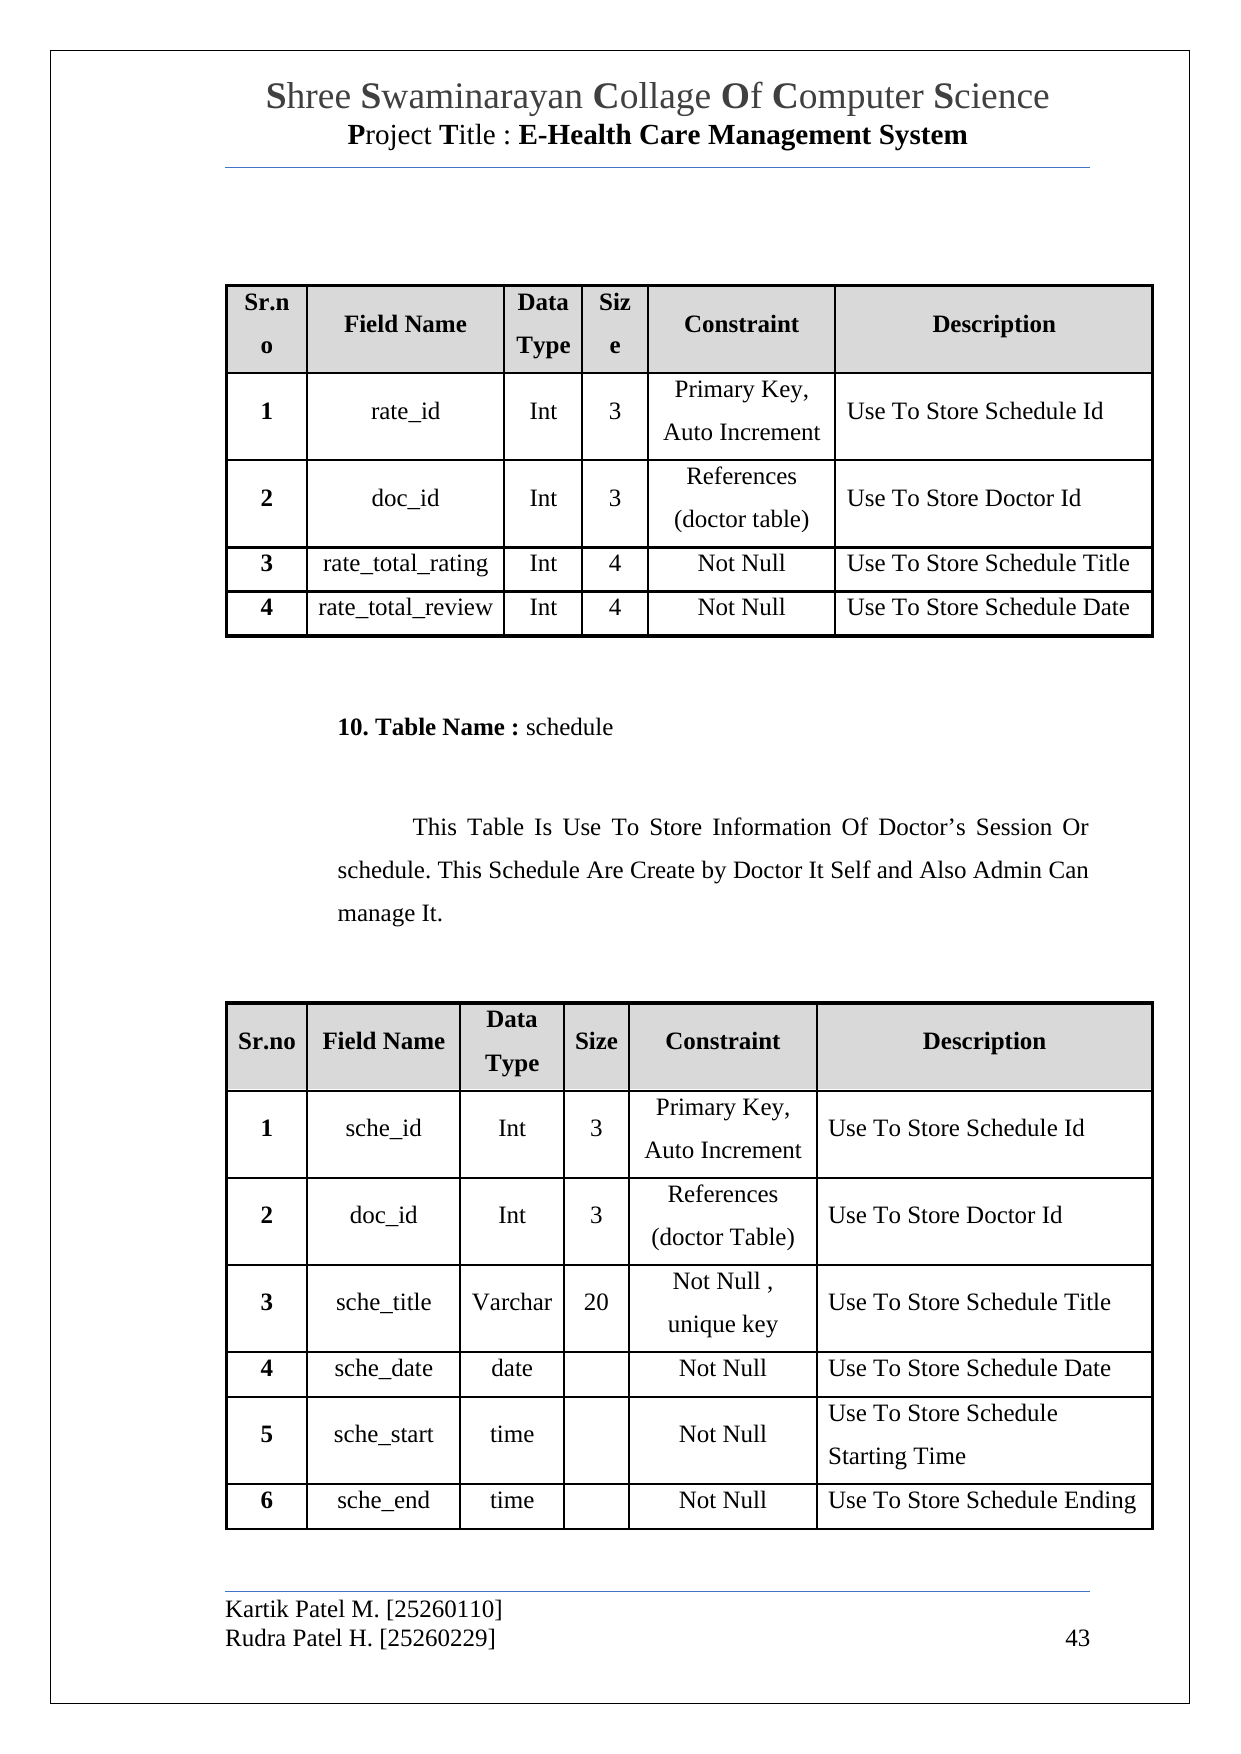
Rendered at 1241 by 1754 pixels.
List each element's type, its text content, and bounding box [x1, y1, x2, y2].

table_cell sche_end [308, 1485, 459, 1528]
table_cell Int [505, 593, 581, 634]
table_header Description [836, 287, 1151, 372]
table_cell [565, 1398, 628, 1483]
table_cell Use To Store Schedule Date [818, 1353, 1151, 1396]
table_cell Not Null [630, 1353, 816, 1396]
table_cell rate_total_review [308, 593, 503, 634]
table_cell Int [505, 461, 581, 546]
table_cell Use To Store Schedule Title [818, 1266, 1151, 1351]
table_cell 3 [228, 549, 306, 590]
table_cell Use To Store Doctor Id [818, 1179, 1151, 1264]
table_cell Varchar [461, 1266, 563, 1351]
table_cell 3 [565, 1179, 628, 1264]
table_header Size [565, 1005, 628, 1089]
table_cell Not Null , unique key [630, 1266, 816, 1351]
table_cell 4 [583, 549, 647, 590]
table_header Data Type [461, 1005, 563, 1089]
table_cell sche_title [308, 1266, 459, 1351]
table_cell date [461, 1353, 563, 1396]
table_cell Not Null [649, 549, 834, 590]
table_cell Use To Store Schedule Starting Time [818, 1398, 1151, 1483]
table_header Size [583, 287, 647, 372]
table_cell rate_id [308, 374, 503, 459]
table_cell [818, 1485, 1151, 1528]
table_cell Int [505, 549, 581, 590]
table_cell [565, 1485, 628, 1528]
table_cell 3 [228, 1266, 306, 1351]
table_cell 1 [228, 1092, 306, 1177]
list Table Name : schedule [337, 712, 1090, 740]
table_cell References (doctor Table) [630, 1179, 816, 1264]
table_cell Use To Store Schedule Title [836, 549, 1151, 590]
table_cell Int [461, 1092, 563, 1177]
table_cell time [461, 1485, 563, 1528]
table_cell 4 [228, 593, 306, 634]
table_header Field Name [308, 287, 503, 372]
list This Table Is Use To Store Information Of Doctor’s Session Or schedule. This Schedule Are Create by Doctor It Self and Also Admin Can manage It. [337, 812, 1090, 927]
table_cell sche_start [308, 1398, 459, 1483]
table_cell Use To Store Schedule Id [836, 374, 1151, 459]
table_cell 2 [228, 1179, 306, 1264]
table_cell Not Null [649, 593, 834, 634]
table_cell 3 [583, 374, 647, 459]
table_cell doc_id [308, 461, 503, 546]
table_cell Not Null [630, 1398, 816, 1483]
table_cell sche_id [308, 1092, 459, 1177]
table_cell Not Null [630, 1485, 816, 1528]
table_cell rate_total_rating [308, 549, 503, 590]
table_cell Use To Store Schedule Date [836, 593, 1151, 634]
table_cell 5 [228, 1398, 306, 1483]
table_cell 3 [583, 461, 647, 546]
table_cell doc_id [308, 1179, 459, 1264]
table_header Data Type [505, 287, 581, 372]
table_cell [565, 1353, 628, 1396]
table_cell Use To Store Doctor Id [836, 461, 1151, 546]
table_cell Use To Store Schedule Id [818, 1092, 1151, 1177]
table_header Sr.no [228, 1005, 306, 1089]
table_cell 4 [583, 593, 647, 634]
table_header Description [818, 1005, 1151, 1089]
table_cell Primary Key, Auto Increment [649, 374, 834, 459]
table_cell sche_date [308, 1353, 459, 1396]
table_cell 20 [565, 1266, 628, 1351]
table_header Sr.no [228, 287, 306, 372]
table_cell 2 [228, 461, 306, 546]
table_cell 4 [228, 1353, 306, 1396]
table_cell 1 [228, 374, 306, 459]
table_cell References (doctor table) [649, 461, 834, 546]
table_cell Int [505, 374, 581, 459]
table_header Field Name [308, 1005, 459, 1089]
table_header Constraint [630, 1005, 816, 1089]
table_cell Primary Key, Auto Increment [630, 1092, 816, 1177]
table_cell 6 [228, 1485, 306, 1528]
table_cell 3 [565, 1092, 628, 1177]
table_cell time [461, 1398, 563, 1483]
table_header Constraint [649, 287, 834, 372]
table_cell Int [461, 1179, 563, 1264]
